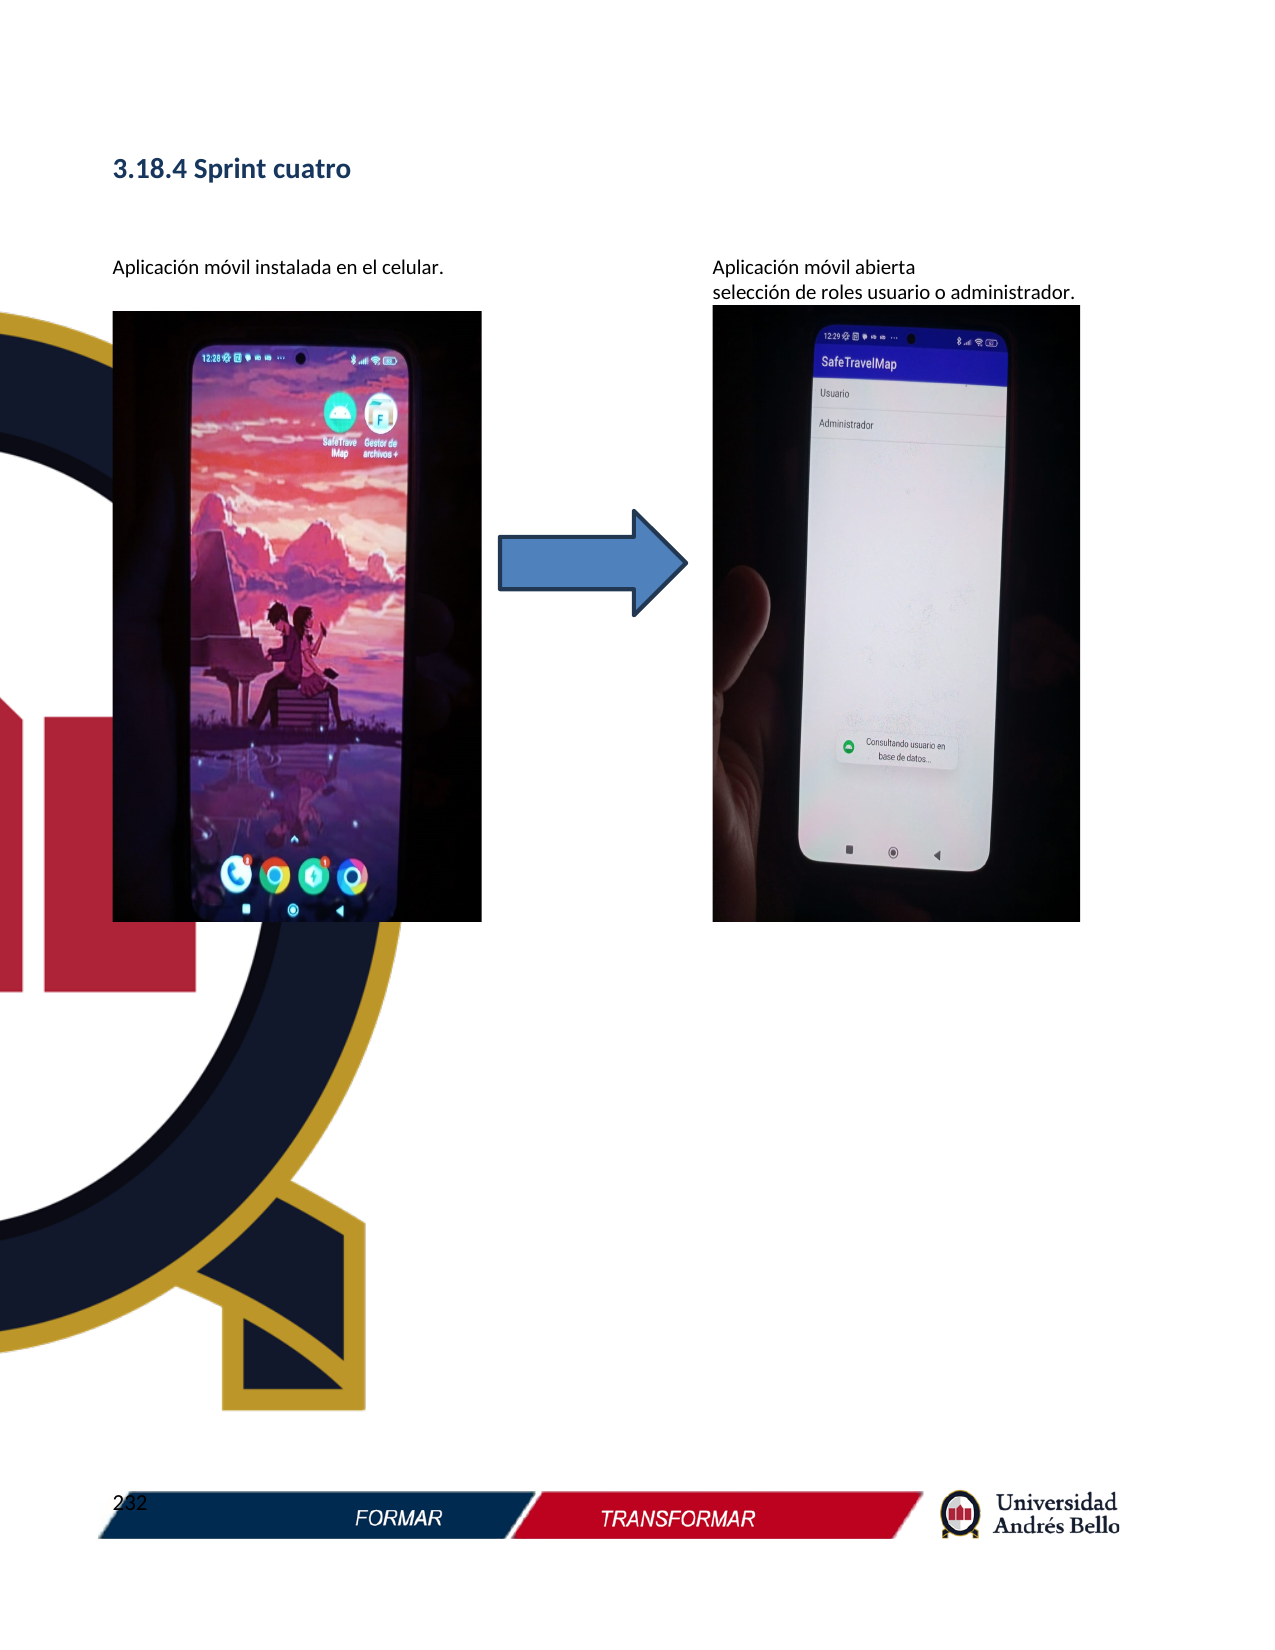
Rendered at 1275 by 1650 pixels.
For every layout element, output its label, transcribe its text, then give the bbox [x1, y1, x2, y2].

picture [0, 299, 482, 1423]
picture [712, 305, 1081, 922]
subtitle 3.18.4 Sprint cuatro [112, 150, 1162, 186]
text Aplicación móvil instalada en el celular. Aplicación móvil abierta [112, 254, 1162, 279]
picture [97, 1489, 1120, 1539]
text selección de roles usuario o administrador. [112, 279, 1162, 305]
